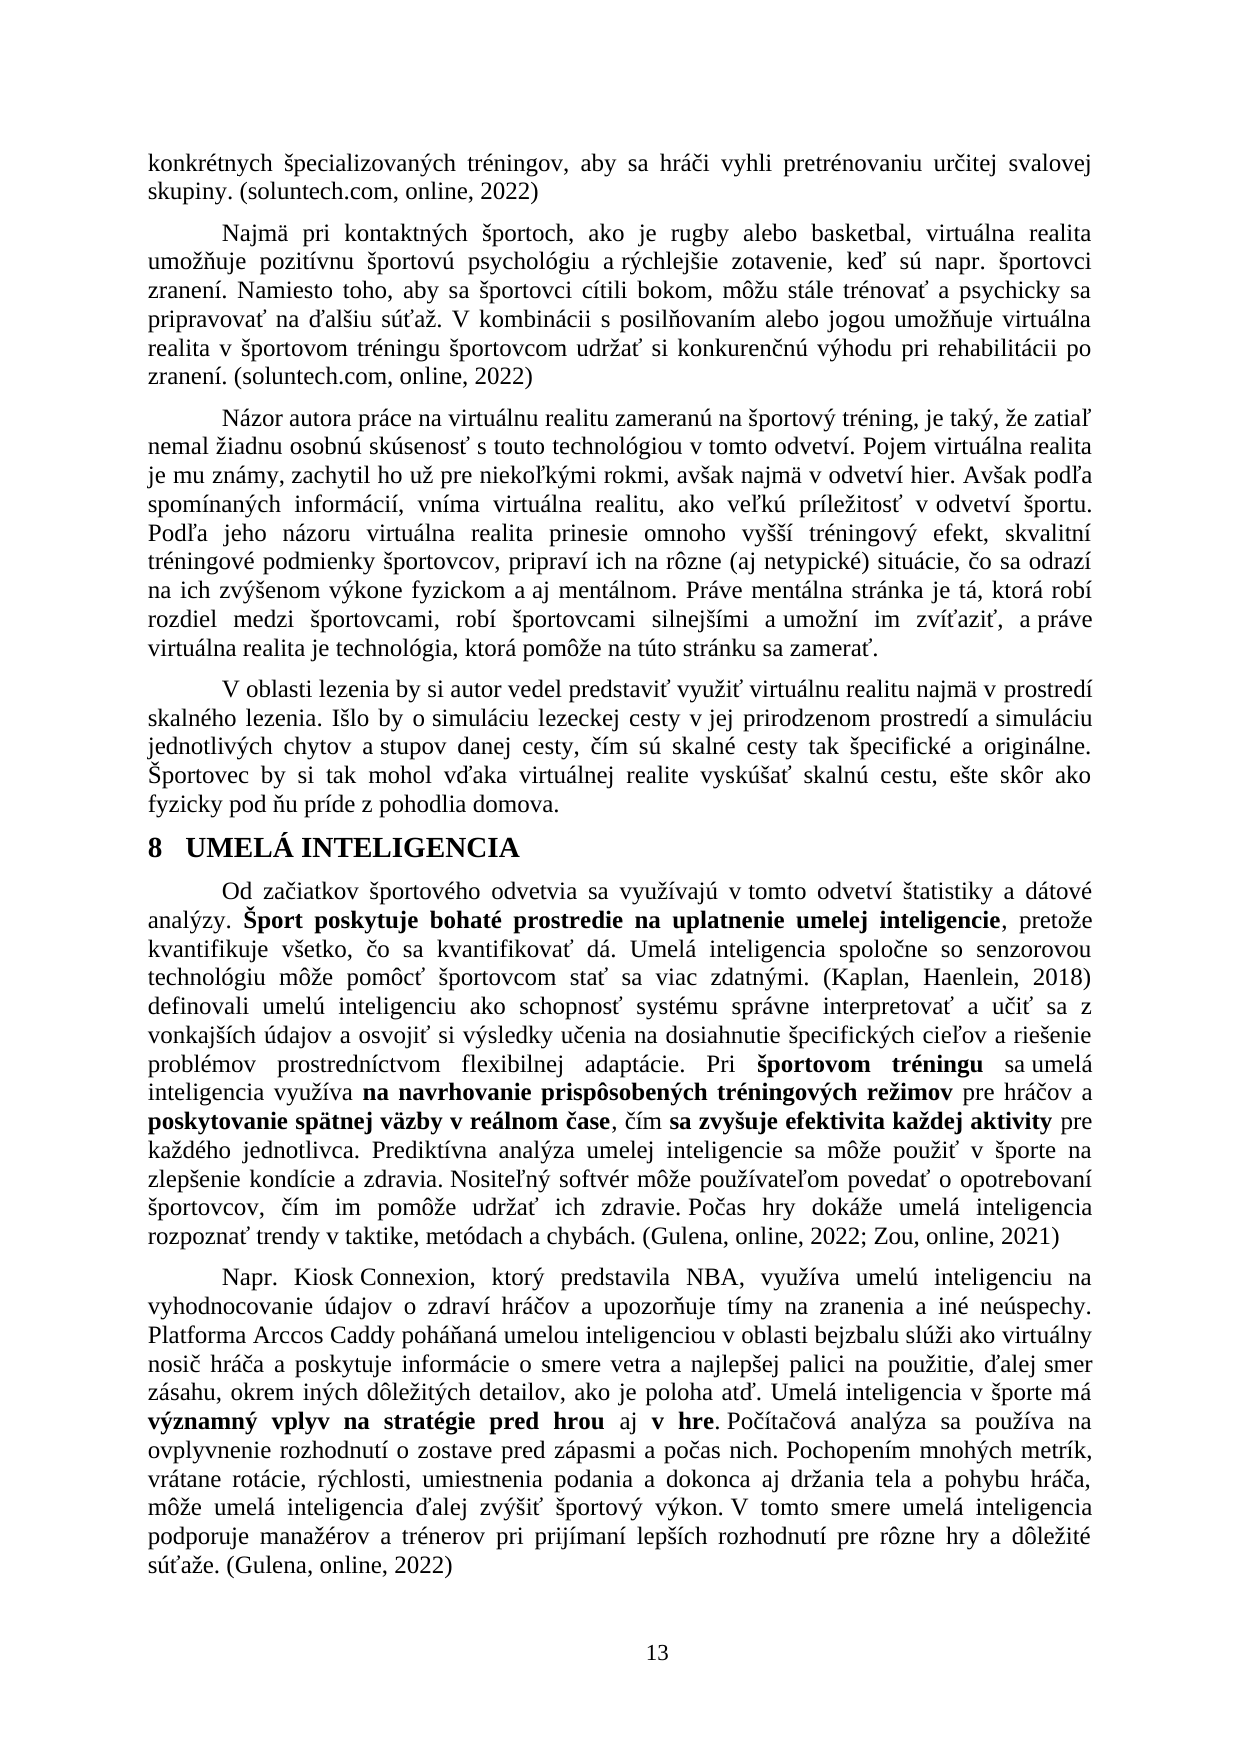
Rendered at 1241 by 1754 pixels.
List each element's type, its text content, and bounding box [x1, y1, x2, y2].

subtitle Umelá inteligencia [148, 830, 1092, 864]
text Napr. Kiosk Connexion, ktorý predstavila NBA, využíva umelú inteligenciu na vyhodnocovanie údajov o zdraví hráčov a upozorňuje tímy na zranenia a iné neúspechy. Platforma Arccos Caddy poháňaná umelou inteligenciou v oblasti bejzbalu slúži ako virtuálny nosič hráča a poskytuje informácie o smere vetra a najlepšej palici na použitie, ďalej smer zásahu, okrem iných dôležitých detailov, ako je poloha atď. Umelá inteligencia v športe má významný vplyv na stratégie pred hrou aj v hre. Počítačová analýza sa používa na ovplyvnenie rozhodnutí o zostave pred zápasmi a počas nich. Pochopením mnohých metrík, vrátane rotácie, rýchlosti, umiestnenia podania a dokonca aj držania tela a pohybu hráča, môže umelá inteligencia ďalej zvýšiť športový výkon. V tomto smere umelá inteligencia podporuje manažérov a trénerov pri prijímaní lepších rozhodnutí pre rôzne hry a dôležité súťaže. (Gulena, online, 2022) [148, 1262, 1092, 1579]
text Najmä pri kontaktných športoch, ako je rugby alebo basketbal, virtuálna realita umožňuje pozitívnu športovú psychológiu a rýchlejšie zotavenie, keď sú napr. športovci zranení. Namiesto toho, aby sa športovci cítili bokom, môžu stále trénovať a psychicky sa pripravovať na ďalšiu súťaž. V kombinácii s posilňovaním alebo jogou umožňuje virtuálna realita v športovom tréningu športovcom udržať si konkurenčnú výhodu pri rehabilitácii po zranení. (soluntech.com, online, 2022) [148, 218, 1092, 390]
text Od začiatkov športového odvetvia sa využívajú v tomto odvetví štatistiky a dátové analýzy. Šport poskytuje bohaté prostredie na uplatnenie umelej inteligencie, pretože kvantifikuje všetko, čo sa kvantifikovať dá. Umelá inteligencia spoločne so senzorovou technológiu môže pomôcť športovcom stať sa viac zdatnými. (Kaplan, Haenlein, 2018) definovali umelú inteligenciu ako schopnosť systému správne interpretovať a učiť sa z vonkajších údajov a osvojiť si výsledky učenia na dosiahnutie špecifických cieľov a riešenie problémov prostredníctvom flexibilnej adaptácie. Pri športovom tréningu sa umelá inteligencia využíva na navrhovanie prispôsobených tréningových režimov pre hráčov a poskytovanie spätnej väzby v reálnom čase, čím sa zvyšuje efektivita každej aktivity pre každého jednotlivca. Prediktívna analýza umelej inteligencie sa môže použiť v športe na zlepšenie kondície a zdravia. Nositeľný softvér môže používateľom povedať o opotrebovaní športovcov, čím im pomôže udržať ich zdravie. Počas hry dokáže umelá inteligencia rozpoznať trendy v taktike, metódach a chybách. (Gulena, online, 2022; Zou, online, 2021) [148, 876, 1092, 1250]
text Názor autora práce na virtuálnu realitu zameranú na športový tréning, je taký, že zatiaľ nemal žiadnu osobnú skúsenosť s touto technológiou v tomto odvetví. Pojem virtuálna realita je mu známy, zachytil ho už pre niekoľkými rokmi, avšak najmä v odvetví hier. Avšak podľa spomínaných informácií, vníma virtuálna realitu, ako veľkú príležitosť v odvetví športu. Podľa jeho názoru virtuálna realita prinesie omnoho vyšší tréningový efekt, skvalitní tréningové podmienky športovcov, pripraví ich na rôzne (aj netypické) situácie, čo sa odrazí na ich zvýšenom výkone fyzickom a aj mentálnom. Práve mentálna stránka je tá, ktorá robí rozdiel medzi športovcami, robí športovcami silnejšími a umožní im zvíťaziť, a práve virtuálna realita je technológia, ktorá pomôže na túto stránku sa zamerať. [148, 403, 1092, 661]
text V oblasti lezenia by si autor vedel predstaviť využiť virtuálnu realitu najmä v prostredí skalného lezenia. Išlo by o simuláciu lezeckej cesty v jej prirodzenom prostredí a simuláciu jednotlivých chytov a stupov danej cesty, čím sú skalné cesty tak špecifické a originálne. Športovec by si tak mohol vďaka virtuálnej realite vyskúšať skalnú cestu, ešte skôr ako fyzicky pod ňu príde z pohodlia domova. [148, 674, 1092, 818]
